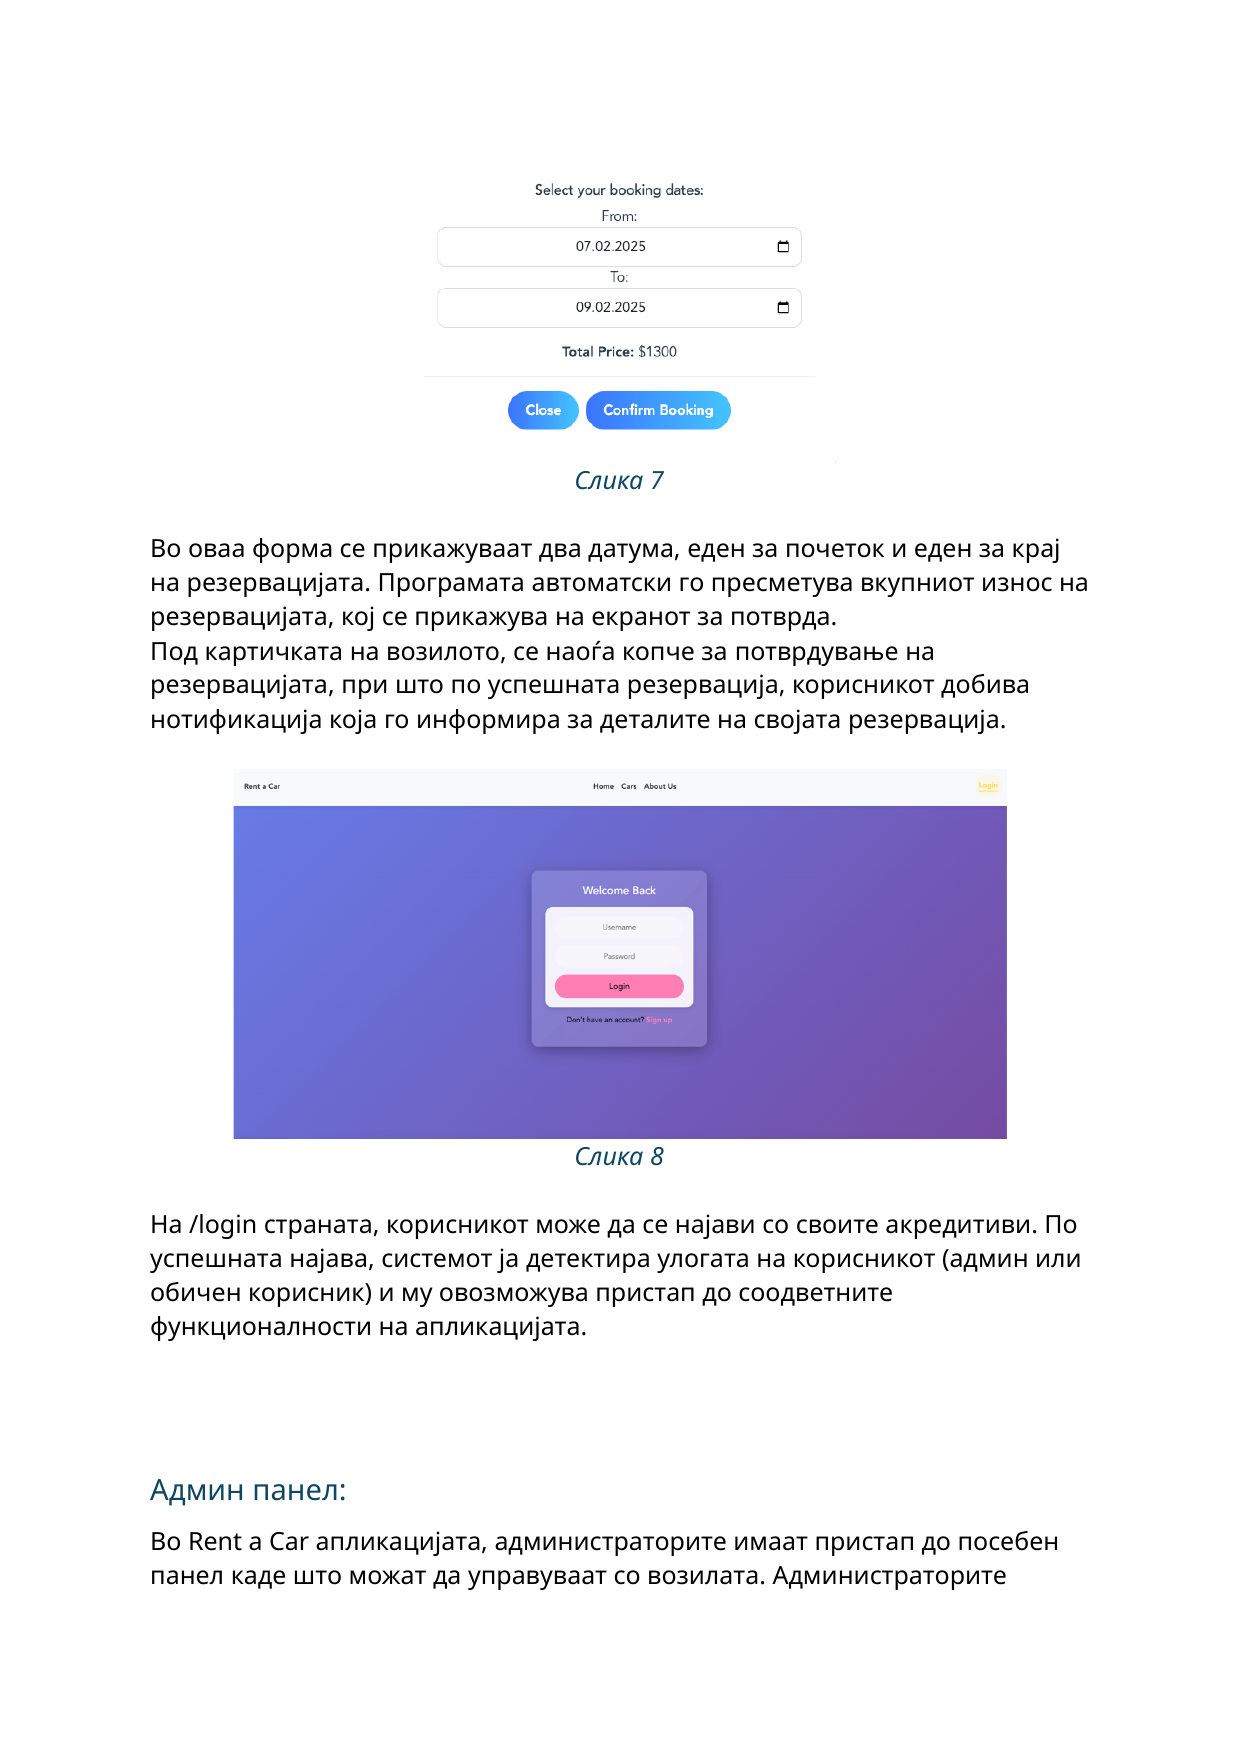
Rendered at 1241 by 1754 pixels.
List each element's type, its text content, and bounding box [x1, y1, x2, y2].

text Слика 8 [150, 1138, 1090, 1173]
picture [233, 769, 1007, 1139]
text Слика 7 [150, 463, 1090, 497]
picture [404, 150, 836, 463]
text На /login страната, корисникот може да се најави со своите акредитиви. По успешната најава, системот ја детектира улогата на корисникот (админ или обичен корисник) и му овозможува пристап до соодветните функционалности на апликацијата. [150, 1207, 1090, 1343]
text Во оваа форма се прикажуваат два датума, еден за почеток и еден за крај на резервацијата. Програмата автоматски го пресметува вкупниот износ на резервацијата, кој се прикажува на екранот за потврда. [150, 531, 1090, 633]
text Под картичката на возилото, се наоѓа копче за потврдување на резервацијата, при што по успешната резервација, корисникот добива нотификација која го информира за деталите на својата резервација. [150, 633, 1090, 735]
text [150, 1523, 1090, 1591]
subtitle Админ панел: [150, 1469, 1090, 1509]
